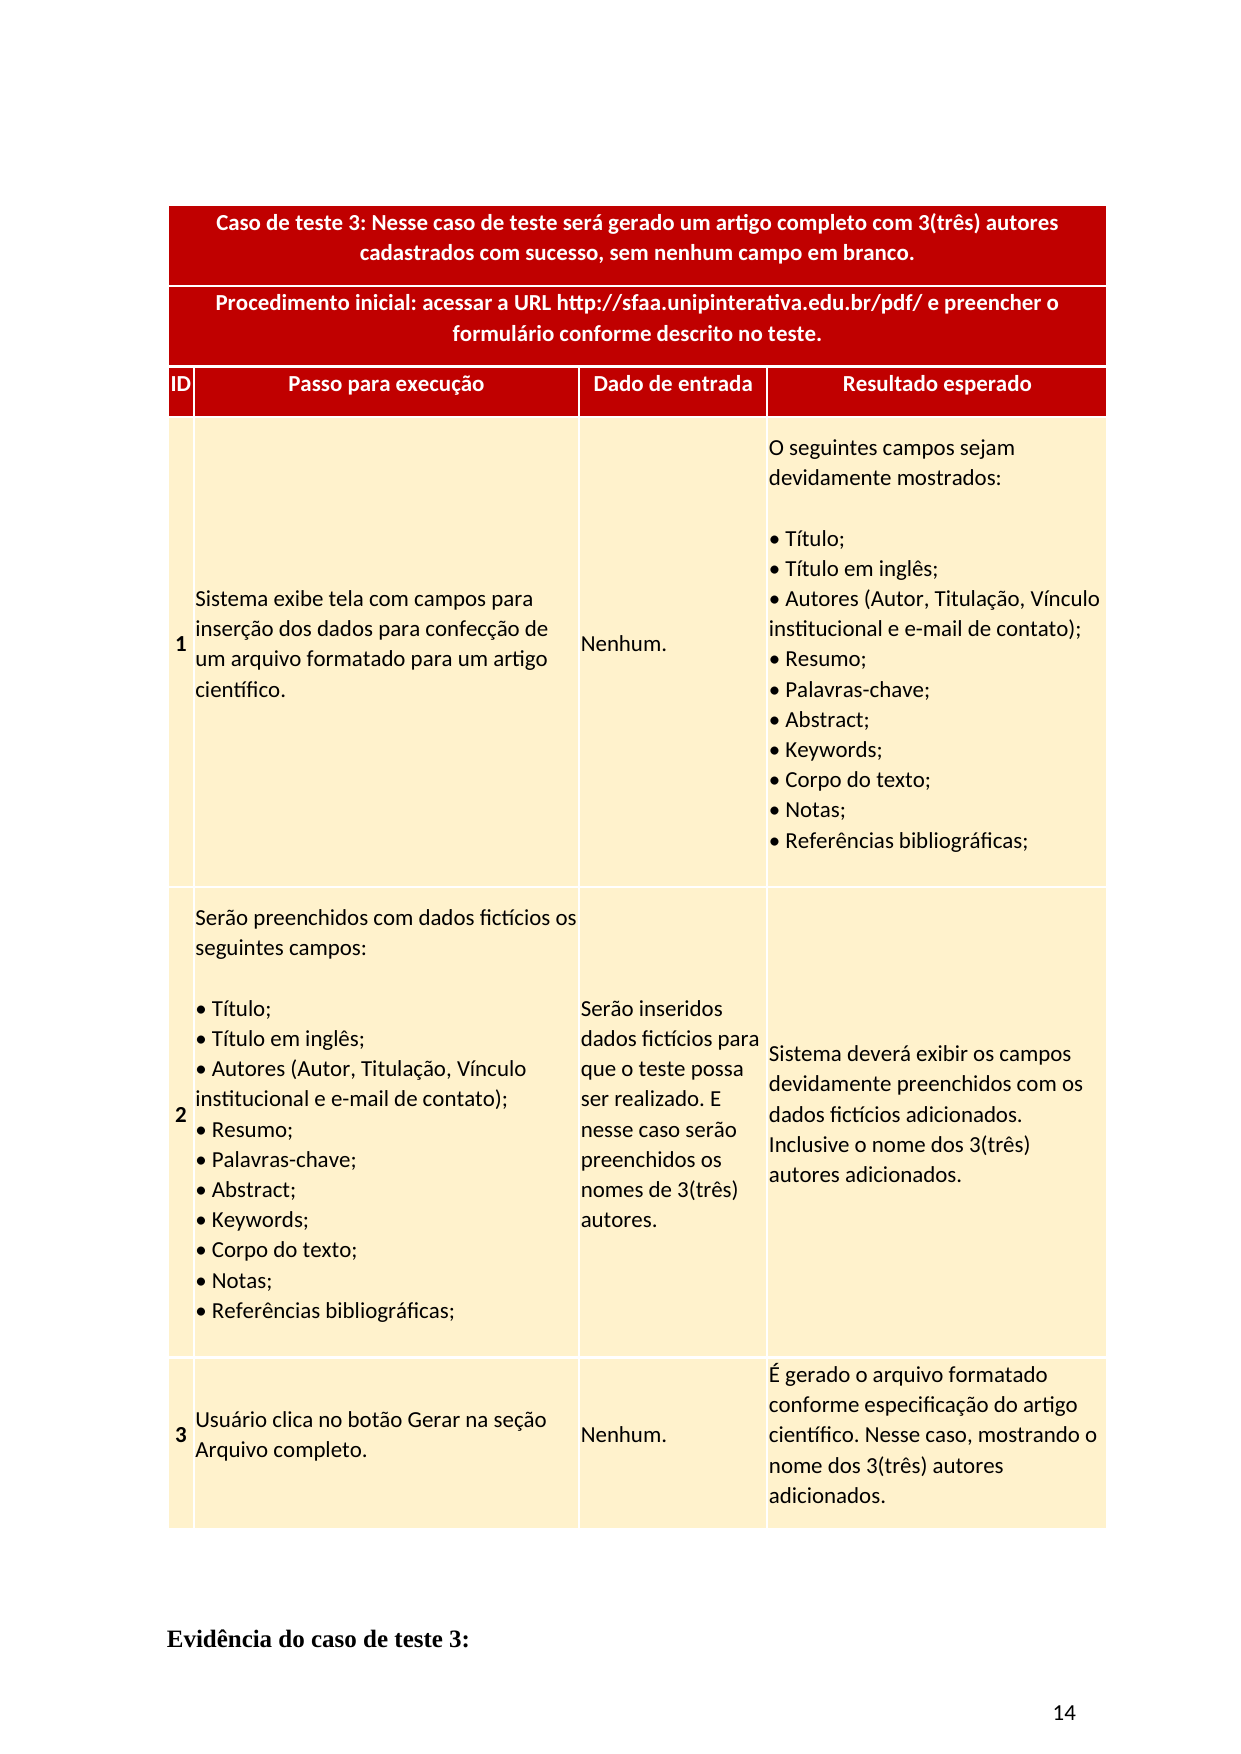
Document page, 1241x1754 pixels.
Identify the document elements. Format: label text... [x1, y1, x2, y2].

table_cell Sistema deverá exibir os campos devidamente preenchidos com os dados fictícios adicionados. Inclusive o nome dos 3(três) autores adicionados. [768, 888, 1106, 1356]
table_cell O seguintes campos sejam devidamente mostrados: • Título; • Título em inglês; • Autores (Autor, Titulação, Vínculo institucional e e-mail de contato); • Resumo; • Palavras-chave; • Abstract; • Keywords; • Corpo do texto; • Notas; • Referências bibliográficas; [768, 418, 1106, 886]
text Evidência do caso de teste 3: [167, 1624, 1076, 1653]
table_cell ID [169, 368, 193, 416]
table_cell Serão inseridos dados fictícios para que o teste possa ser realizado. E nesse caso serão preenchidos os nomes de 3(três) autores. [580, 888, 766, 1356]
table_cell É gerado o arquivo formatado conforme especificação do artigo científico. Nesse caso, mostrando o nome dos 3(três) autores adicionados. [768, 1359, 1106, 1528]
table_cell Sistema exibe tela com campos para inserção dos dados para confecção de um arquivo formatado para um artigo científico. [195, 418, 578, 886]
table_cell Dado de entrada [580, 368, 766, 416]
table_cell 2 [169, 888, 193, 1356]
table_cell Procedimento inicial: acessar a URL http://sfaa.unipinterativa.edu.br/pdf/ e preencher o formulário conforme descrito no teste. [169, 287, 1106, 365]
table_header Caso de teste 3: Nesse caso de teste será gerado um artigo completo com 3(três) autores cadastrados com sucesso, sem nenhum campo em branco. [169, 206, 1106, 285]
table_cell Resultado esperado [768, 368, 1106, 416]
table_cell Nenhum. [580, 418, 766, 886]
table_cell 3 [169, 1359, 193, 1528]
table_cell Nenhum. [580, 1359, 766, 1528]
table_cell 1 [169, 418, 193, 886]
table_cell Usuário clica no botão Gerar na seção Arquivo completo. [195, 1359, 578, 1528]
table_cell Passo para execução [195, 368, 578, 416]
table_cell Serão preenchidos com dados fictícios os seguintes campos: • Título; • Título em inglês; • Autores (Autor, Titulação, Vínculo institucional e e-mail de contato); • Resumo; • Palavras-chave; • Abstract; • Keywords; • Corpo do texto; • Notas; • Referências bibliográficas; [195, 888, 578, 1356]
